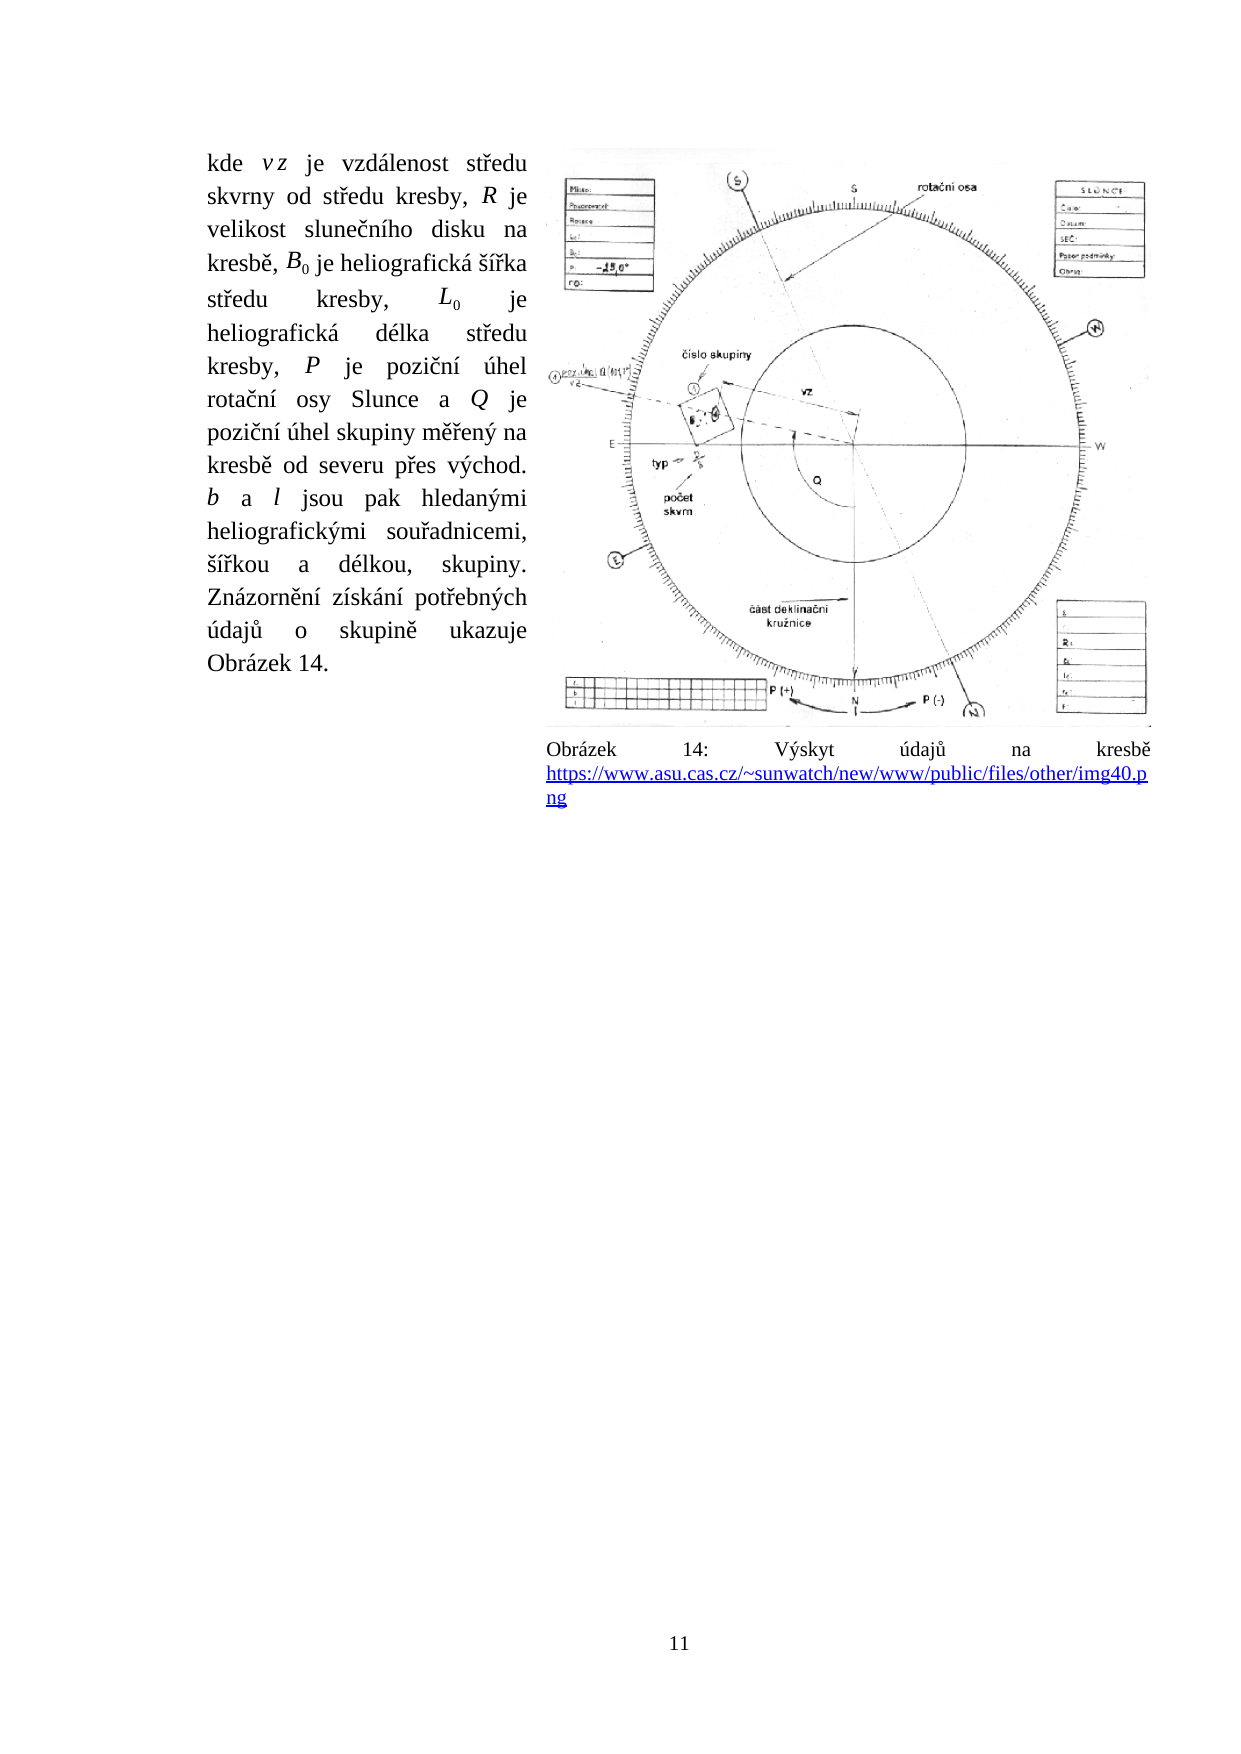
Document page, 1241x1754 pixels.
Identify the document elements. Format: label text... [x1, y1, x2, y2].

picture [546, 148, 1151, 727]
text kde je vzdálenost středu skvrny od středu kresby, je velikost slunečního disku na kresbě, je heliografická šířka středu kresby, je heliografická délka středu kresby, je poziční úhel rotační osy Slunce a je poziční úhel skupiny měřený na kresbě od severu přes východ. a jsou pak hledanými heliografickými souřadnicemi, šířkou a délkou, skupiny. Znázornění získání potřebných údajů o skupině ukazuje Obrázek 14. [207, 148, 546, 677]
